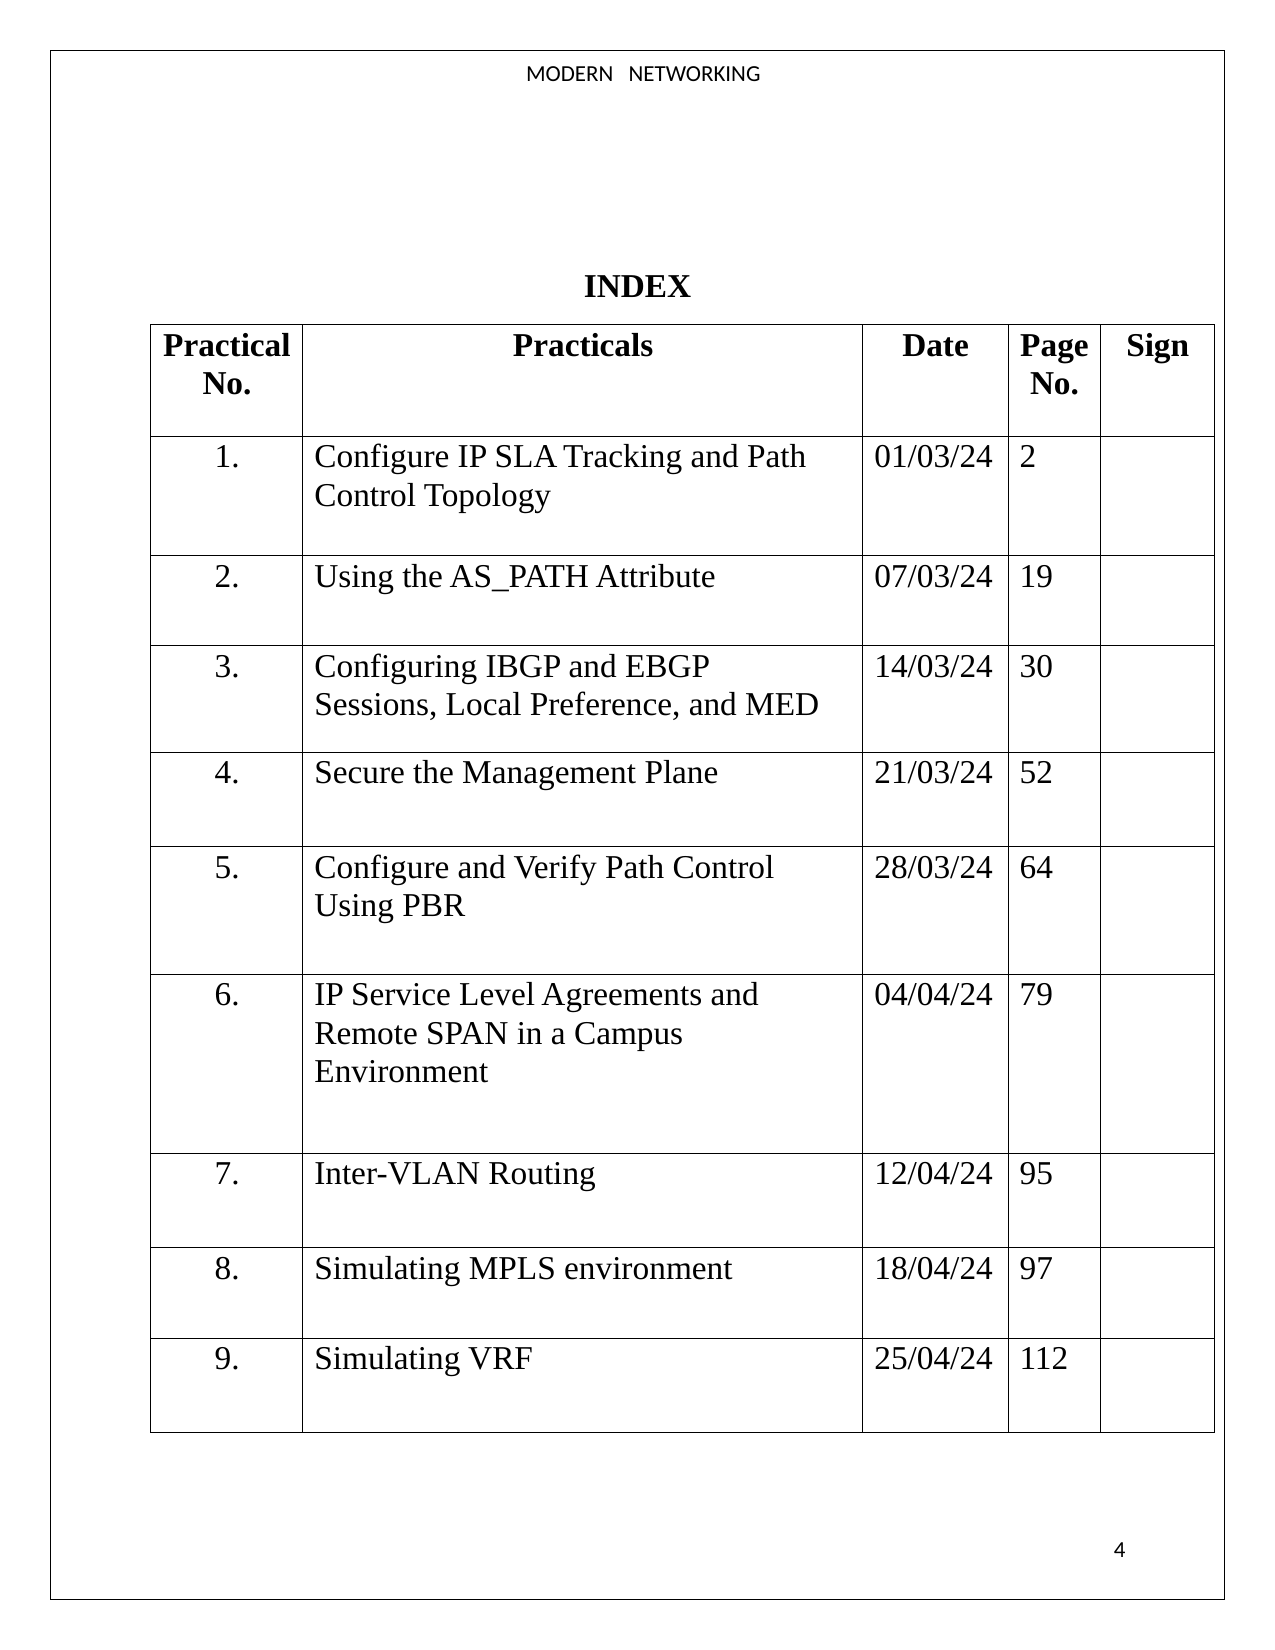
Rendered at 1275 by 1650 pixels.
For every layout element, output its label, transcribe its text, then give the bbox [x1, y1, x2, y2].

table_cell 112 [1009, 1339, 1100, 1432]
table_header Practical No. [151, 325, 302, 436]
table_cell 3. [151, 646, 302, 752]
table_cell 28/03/24 [863, 847, 1008, 974]
table_cell Using the AS_PATH Attribute [303, 556, 862, 645]
table_cell 97 [1009, 1248, 1100, 1337]
table_cell [1101, 646, 1214, 752]
table_cell 14/03/24 [863, 646, 1008, 752]
table_header Sign [1101, 325, 1214, 436]
table_cell 07/03/24 [863, 556, 1008, 645]
table_cell 95 [1009, 1154, 1100, 1247]
table_cell 21/03/24 [863, 753, 1008, 846]
table_cell [1101, 975, 1214, 1153]
table_cell [1101, 753, 1214, 846]
table_cell [1101, 1248, 1214, 1337]
text INDEX [150, 266, 1125, 304]
table_cell 7. [151, 1154, 302, 1247]
table_cell 12/04/24 [863, 1154, 1008, 1247]
table_cell 79 [1009, 975, 1100, 1153]
table_cell Inter-VLAN Routing [303, 1154, 862, 1247]
table_cell [1101, 437, 1214, 555]
table_cell Configure and Verify Path Control Using PBR [303, 847, 862, 974]
table_cell 9. [151, 1339, 302, 1432]
table_cell Simulating VRF [303, 1339, 862, 1432]
table_cell 1. [151, 437, 302, 555]
table_cell 04/04/24 [863, 975, 1008, 1153]
table_cell Simulating MPLS environment [303, 1248, 862, 1337]
table_cell 4. [151, 753, 302, 846]
table_cell 5. [151, 847, 302, 974]
table_cell 25/04/24 [863, 1339, 1008, 1432]
table_cell 6. [151, 975, 302, 1153]
table_cell 18/04/24 [863, 1248, 1008, 1337]
table_header Page No. [1009, 325, 1100, 436]
table_cell [1101, 556, 1214, 645]
table_header Practicals [303, 325, 862, 436]
table_cell IP Service Level Agreements and Remote SPAN in a Campus Environment [303, 975, 862, 1153]
table_cell 01/03/24 [863, 437, 1008, 555]
table_cell Secure the Management Plane [303, 753, 862, 846]
table_cell 2 [1009, 437, 1100, 555]
table_cell 64 [1009, 847, 1100, 974]
table_header Date [863, 325, 1008, 436]
table_cell 19 [1009, 556, 1100, 645]
table_cell [1101, 847, 1214, 974]
table_cell 8. [151, 1248, 302, 1337]
table_cell [1101, 1339, 1214, 1432]
table_cell 52 [1009, 753, 1100, 846]
table_cell Configuring IBGP and EBGP Sessions, Local Preference, and MED [303, 646, 862, 752]
table_cell Configure IP SLA Tracking and Path Control Topology [303, 437, 862, 555]
table_cell [1101, 1154, 1214, 1247]
table_cell 30 [1009, 646, 1100, 752]
table_cell 2. [151, 556, 302, 645]
